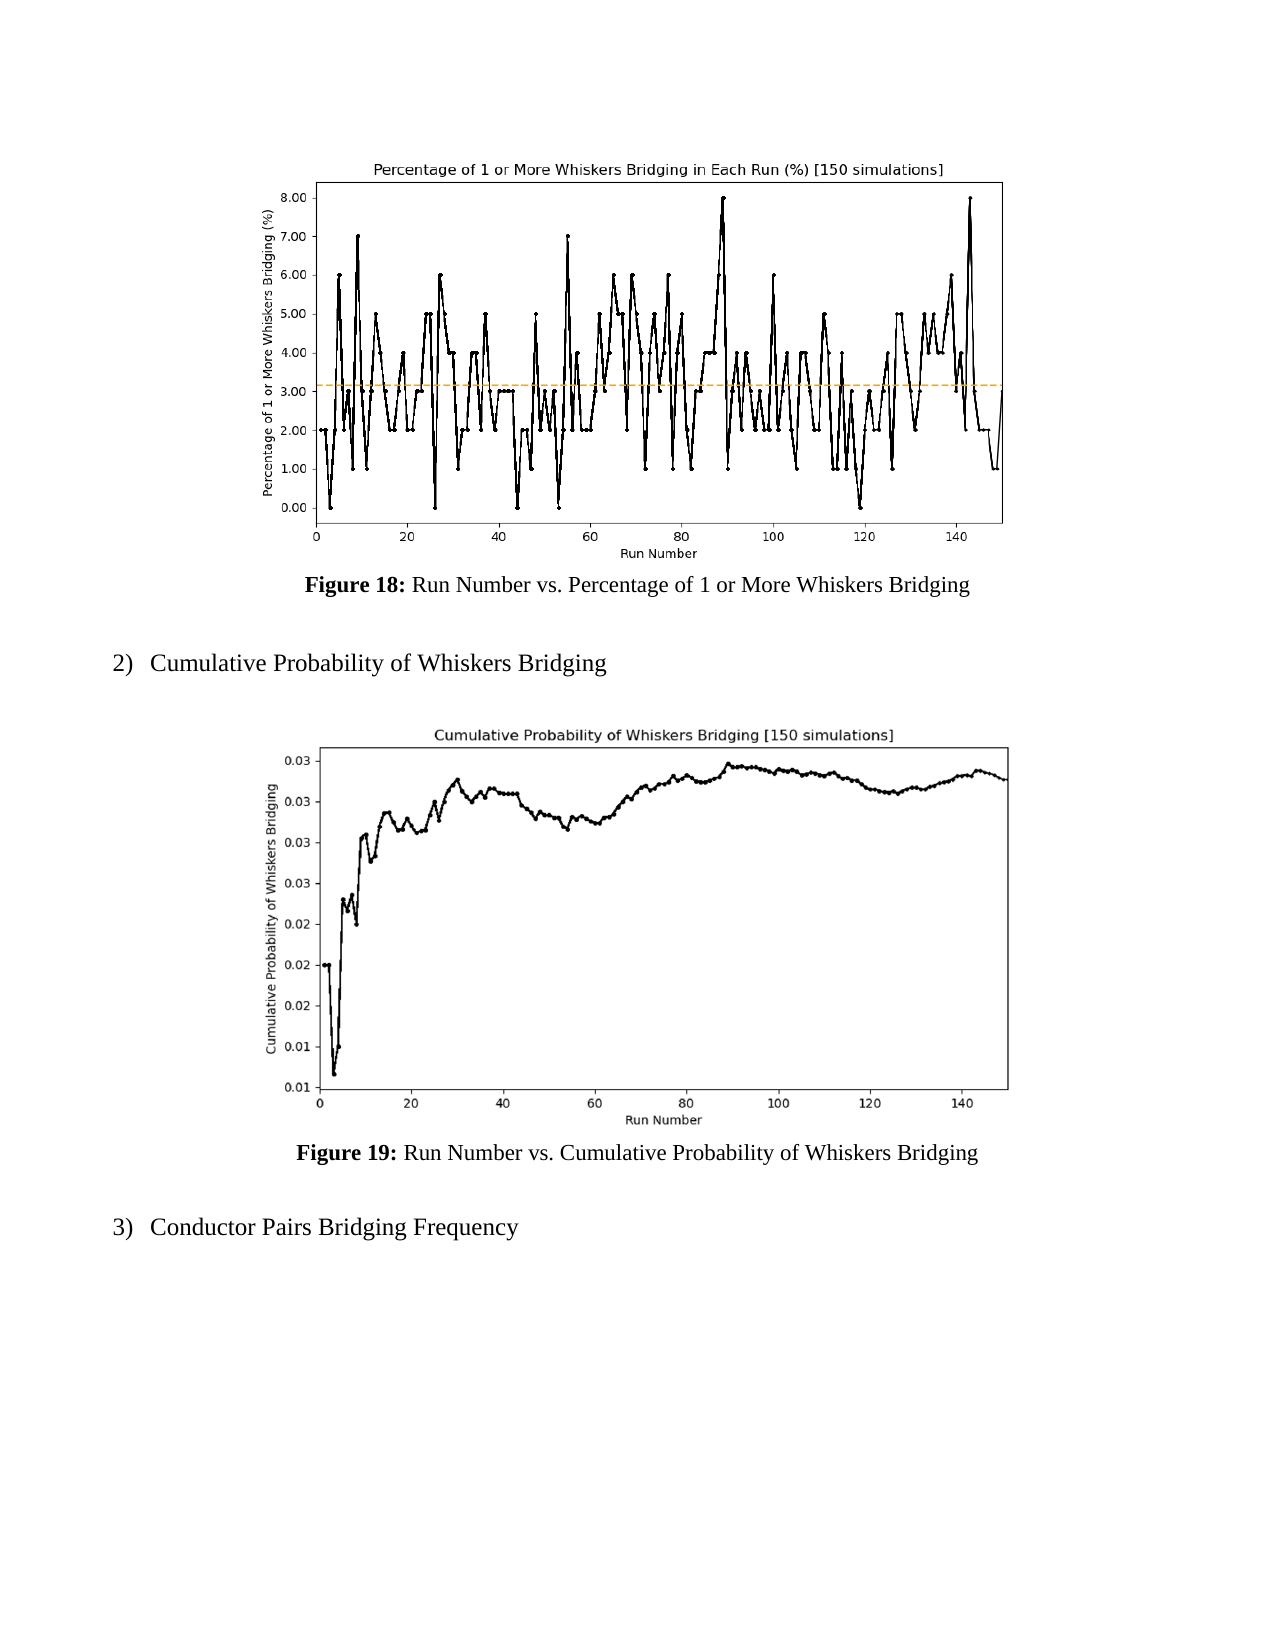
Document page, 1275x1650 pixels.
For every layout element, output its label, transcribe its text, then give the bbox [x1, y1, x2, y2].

text Figure 18: Run Number vs. Percentage of 1 or More Whiskers Bridging [75, 571, 1200, 598]
list Cumulative Probability of Whiskers Bridging [112, 648, 1200, 676]
list Conductor Pairs Bridging Frequency [112, 1212, 1200, 1241]
picture [243, 129, 1032, 570]
picture [243, 695, 1032, 1137]
text Figure 19: Run Number vs. Cumulative Probability of Whiskers Bridging [75, 1138, 1200, 1165]
